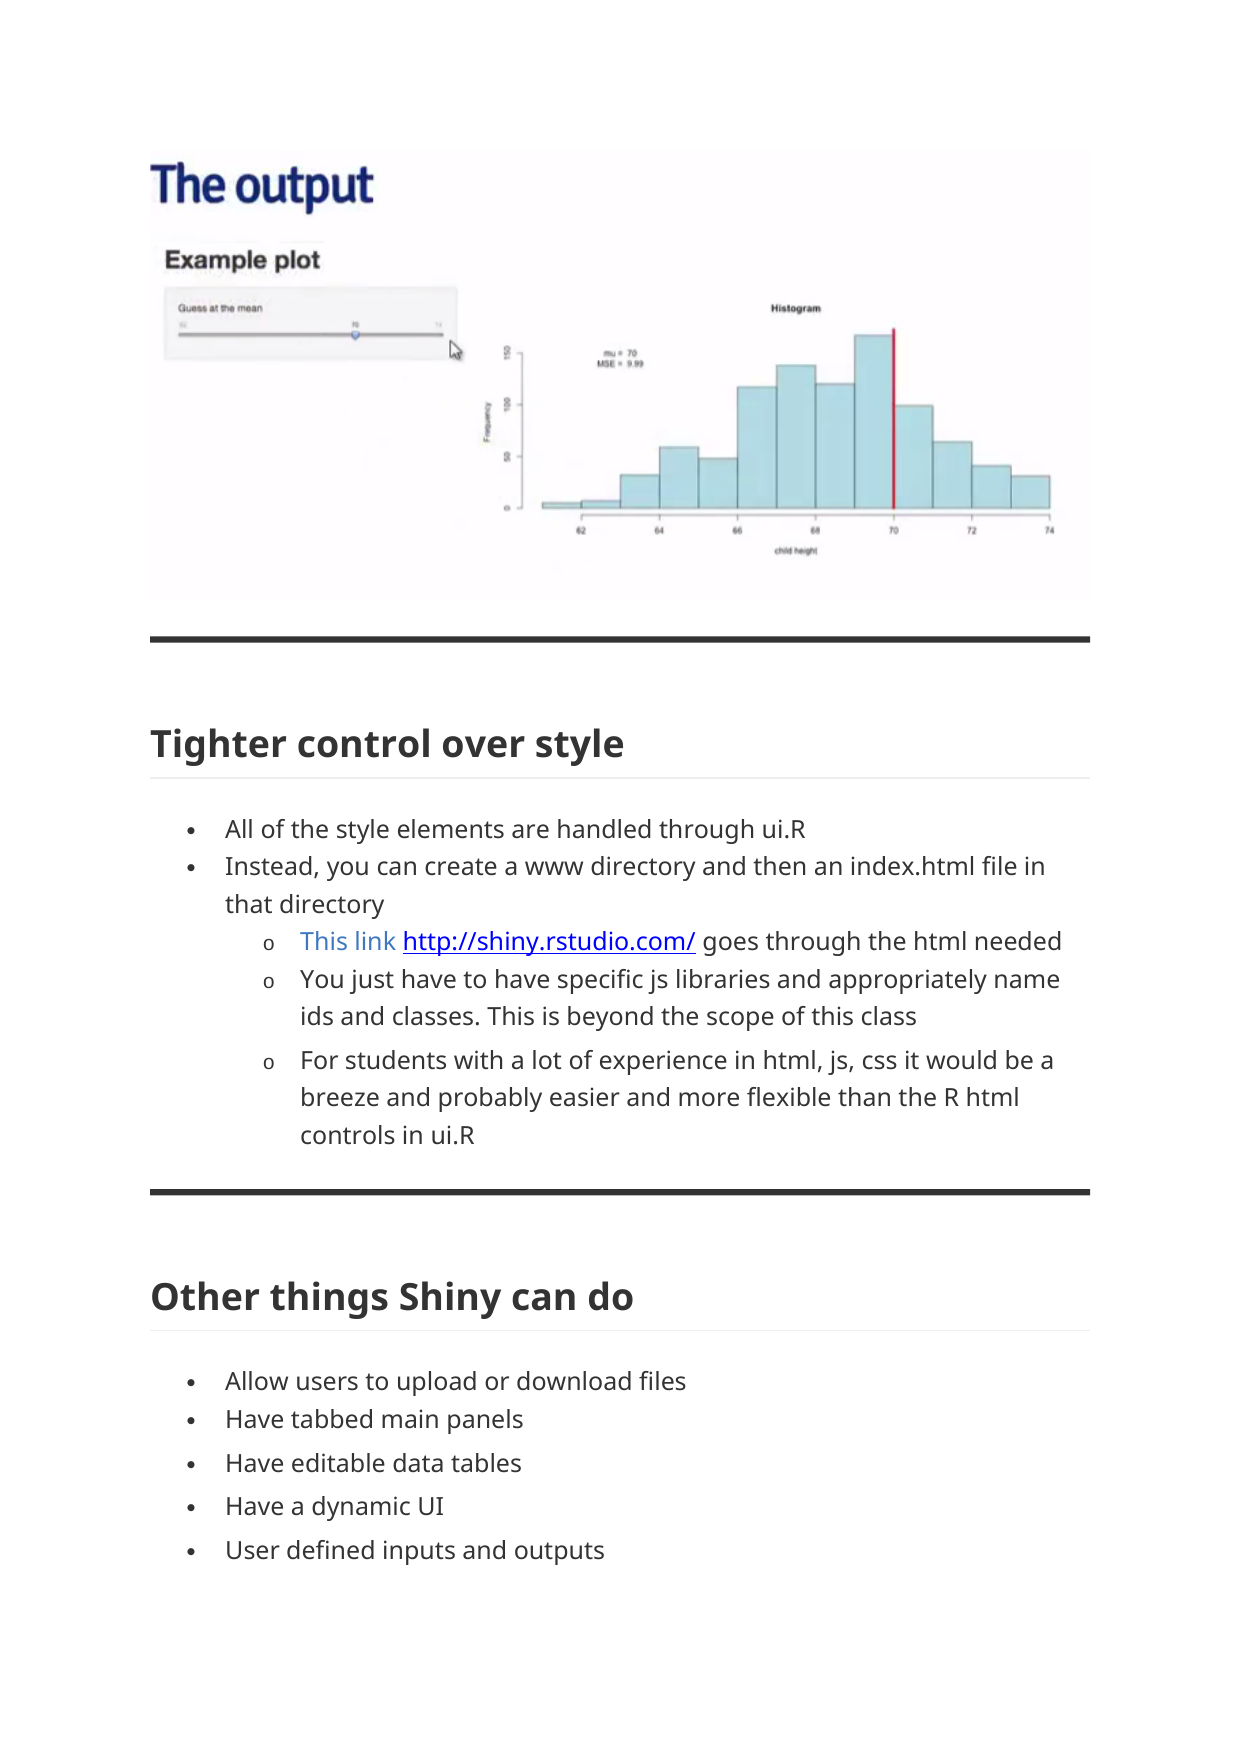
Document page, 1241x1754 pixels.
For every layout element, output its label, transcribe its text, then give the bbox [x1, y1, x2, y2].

list Have editable data tables [187, 1442, 1090, 1479]
list All of the style elements are handled through ui.R [187, 808, 1090, 845]
list Allow users to upload or download files [187, 1361, 1090, 1398]
list Have a dynamic UI [187, 1486, 1090, 1523]
list You just have to have specific js libraries and appropriately name ids and classes. This is beyond the scope of this class [262, 958, 1090, 1033]
picture [150, 150, 1091, 599]
list User defined inputs and outputs [187, 1529, 1090, 1567]
list Have tabbed main panels [187, 1398, 1090, 1436]
text Tighter control over style [150, 718, 1090, 777]
text Other things Shiny can do [150, 1271, 1090, 1330]
list This link http://shiny.rstudio.com/ goes through the html needed [262, 920, 1090, 958]
list For students with a lot of experience in html, js, css it would be a breeze and probably easier and more flexible than the R html controls in ui.R [262, 1039, 1090, 1152]
list Instead, you can create a www directory and then an index.html file in that directory [187, 845, 1090, 920]
